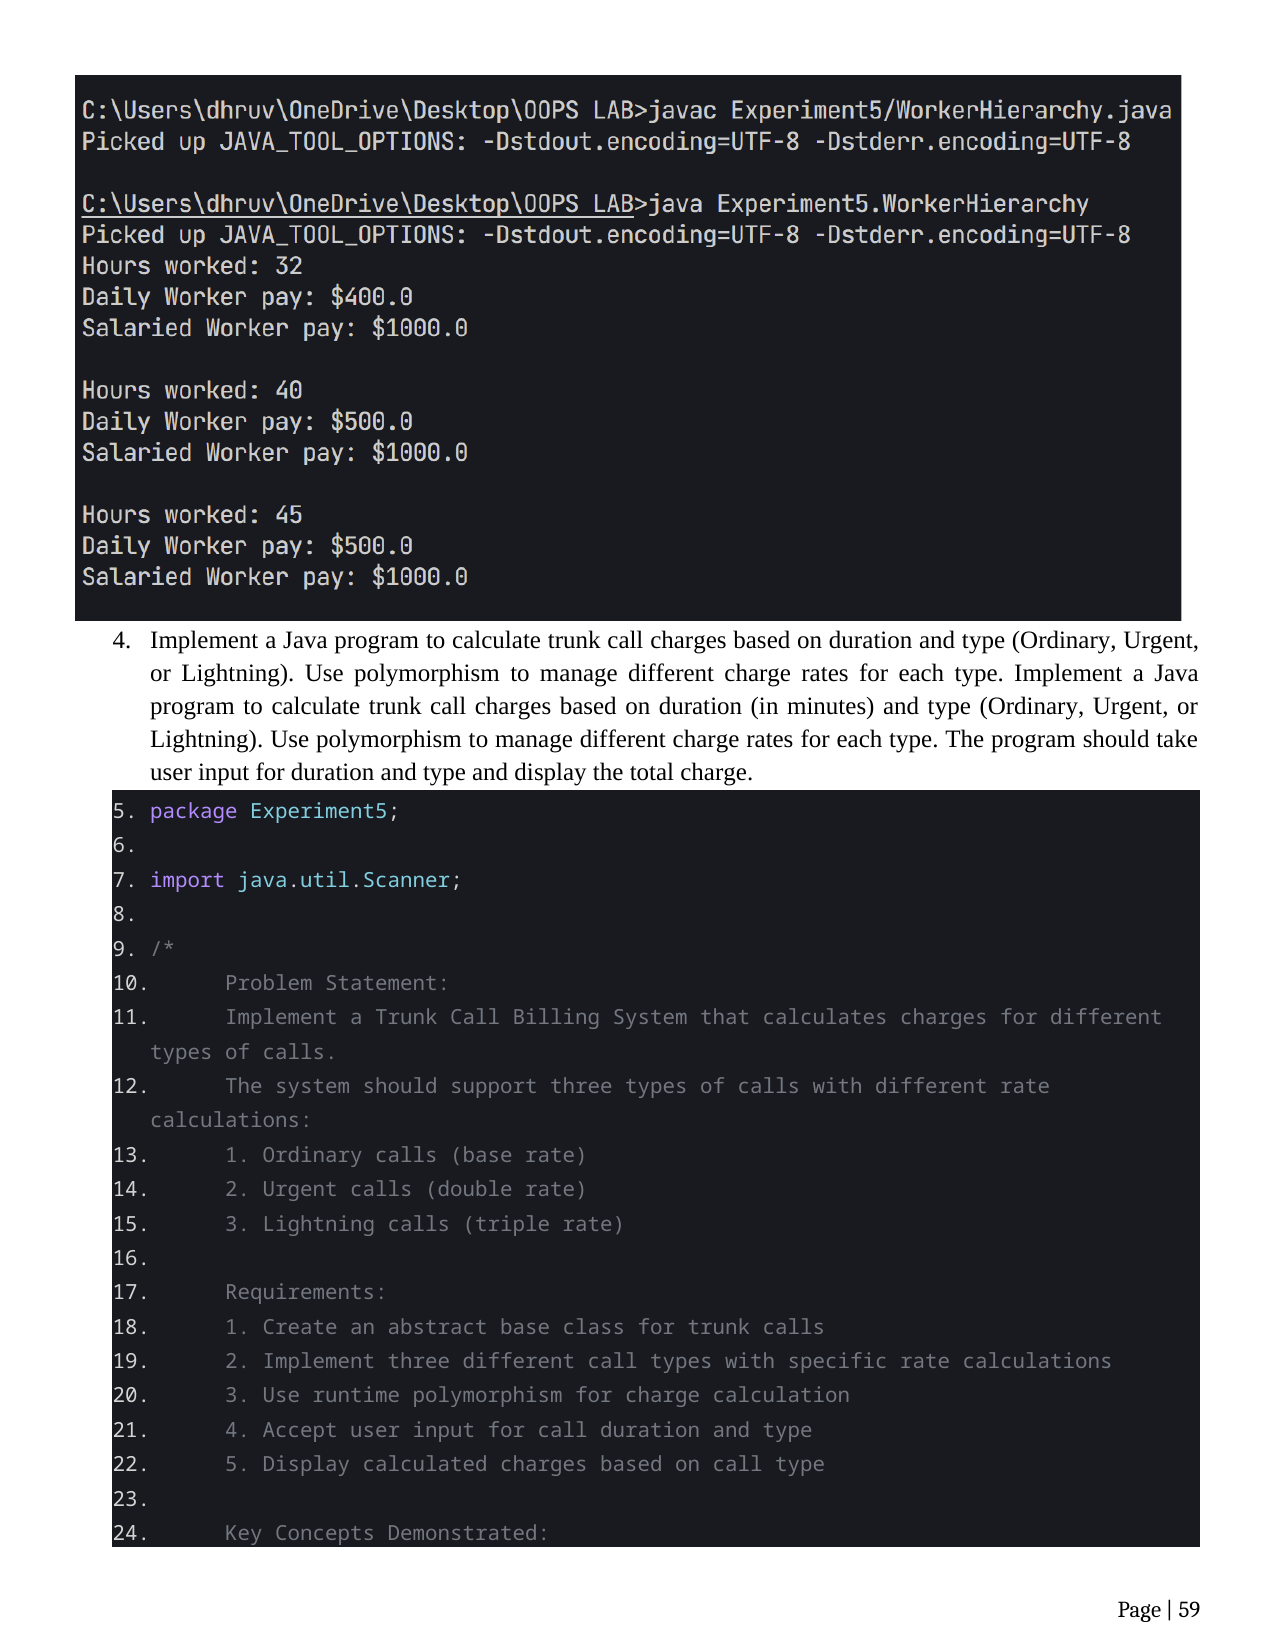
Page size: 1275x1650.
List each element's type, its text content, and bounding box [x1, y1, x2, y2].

list The system should support three types of calls with different rate calculations: [112, 1065, 1200, 1134]
list package Experiment5; [112, 790, 1200, 825]
picture [75, 75, 1182, 621]
list import java.util.Scanner; [112, 859, 1200, 893]
list Key Concepts Demonstrated: [112, 1512, 1200, 1547]
list 4. Accept user input for call duration and type [112, 1409, 1200, 1443]
list Problem Statement: [112, 962, 1200, 997]
list /* [112, 928, 1200, 962]
list 2. Urgent calls (double rate) [112, 1168, 1200, 1203]
list 5. Display calculated charges based on call type [112, 1443, 1200, 1478]
list Requirements: [112, 1272, 1200, 1306]
list 2. Implement three different call types with specific rate calculations [112, 1340, 1200, 1375]
list Implement a Java program to calculate trunk call charges based on duration and type (Ordinary, Urgent, or Lightning). Use polymorphism to manage different charge rates for each type. Implement a Java program to calculate trunk call charges based on duration (in minutes) and type (Ordinary, Urgent, or Lightning). Use polymorphism to manage different charge rates for each type. The program should take user input for duration and type and display the total charge. [112, 625, 1200, 786]
list Implement a Trunk Call Billing System that calculates charges for different types of calls. [112, 997, 1200, 1065]
list 3. Lightning calls (triple rate) [112, 1203, 1200, 1237]
list 1. Create an abstract base class for trunk calls [112, 1306, 1200, 1340]
list 3. Use runtime polymorphism for charge calculation [112, 1375, 1200, 1409]
list 1. Ordinary calls (base rate) [112, 1134, 1200, 1168]
